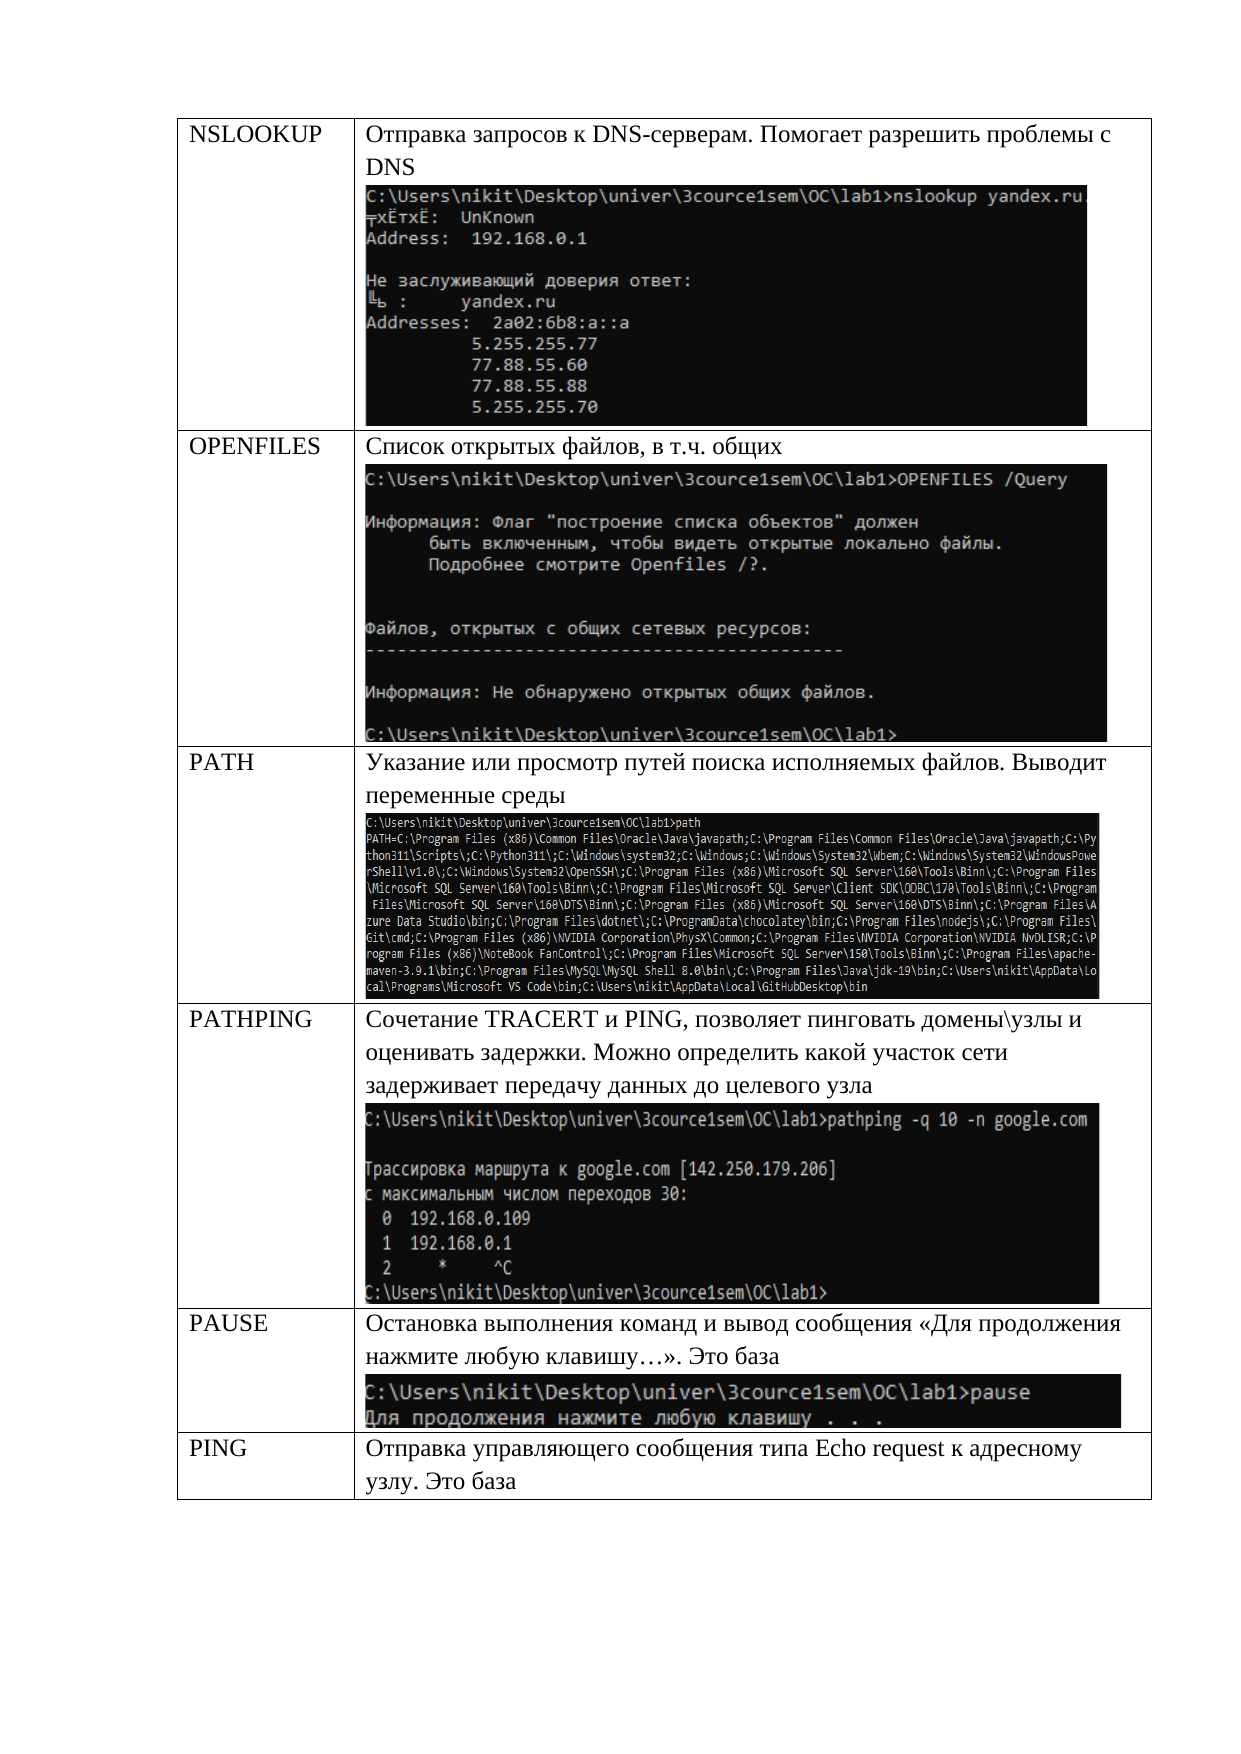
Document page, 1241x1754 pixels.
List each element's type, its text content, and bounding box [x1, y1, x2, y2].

table_cell OPENFILES [178, 431, 354, 746]
table_cell NSLOOKUP [178, 119, 354, 430]
table_cell PAUSE [178, 1309, 354, 1432]
picture [365, 185, 1088, 426]
picture [365, 1374, 1122, 1428]
table_cell Указание или просмотр путей поиска исполняемых файлов. Выводит переменные среды [355, 747, 1151, 1003]
table_cell Сочетание TRACERT и PING, позволяет пинговать домены\узлы и оценивать задержки. Можно определить какой участок сети задерживает передачу данных до целевого узла [355, 1004, 1151, 1307]
table_cell Список открытых файлов, в т.ч. общих [355, 431, 1151, 746]
table_cell PATHPING [178, 1004, 354, 1307]
table_cell PING [178, 1433, 354, 1499]
table_cell Остановка выполнения команд и вывод сообщения «Для продолжения нажмите любую клавишу…». Это база [355, 1309, 1151, 1432]
table_cell Отправка запросов к DNS-серверам. Помогает разрешить проблемы с DNS [355, 119, 1151, 430]
table_cell PATH [178, 747, 354, 1003]
picture [365, 813, 1100, 999]
picture [365, 1103, 1100, 1304]
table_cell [355, 1433, 1151, 1499]
picture [365, 464, 1108, 742]
